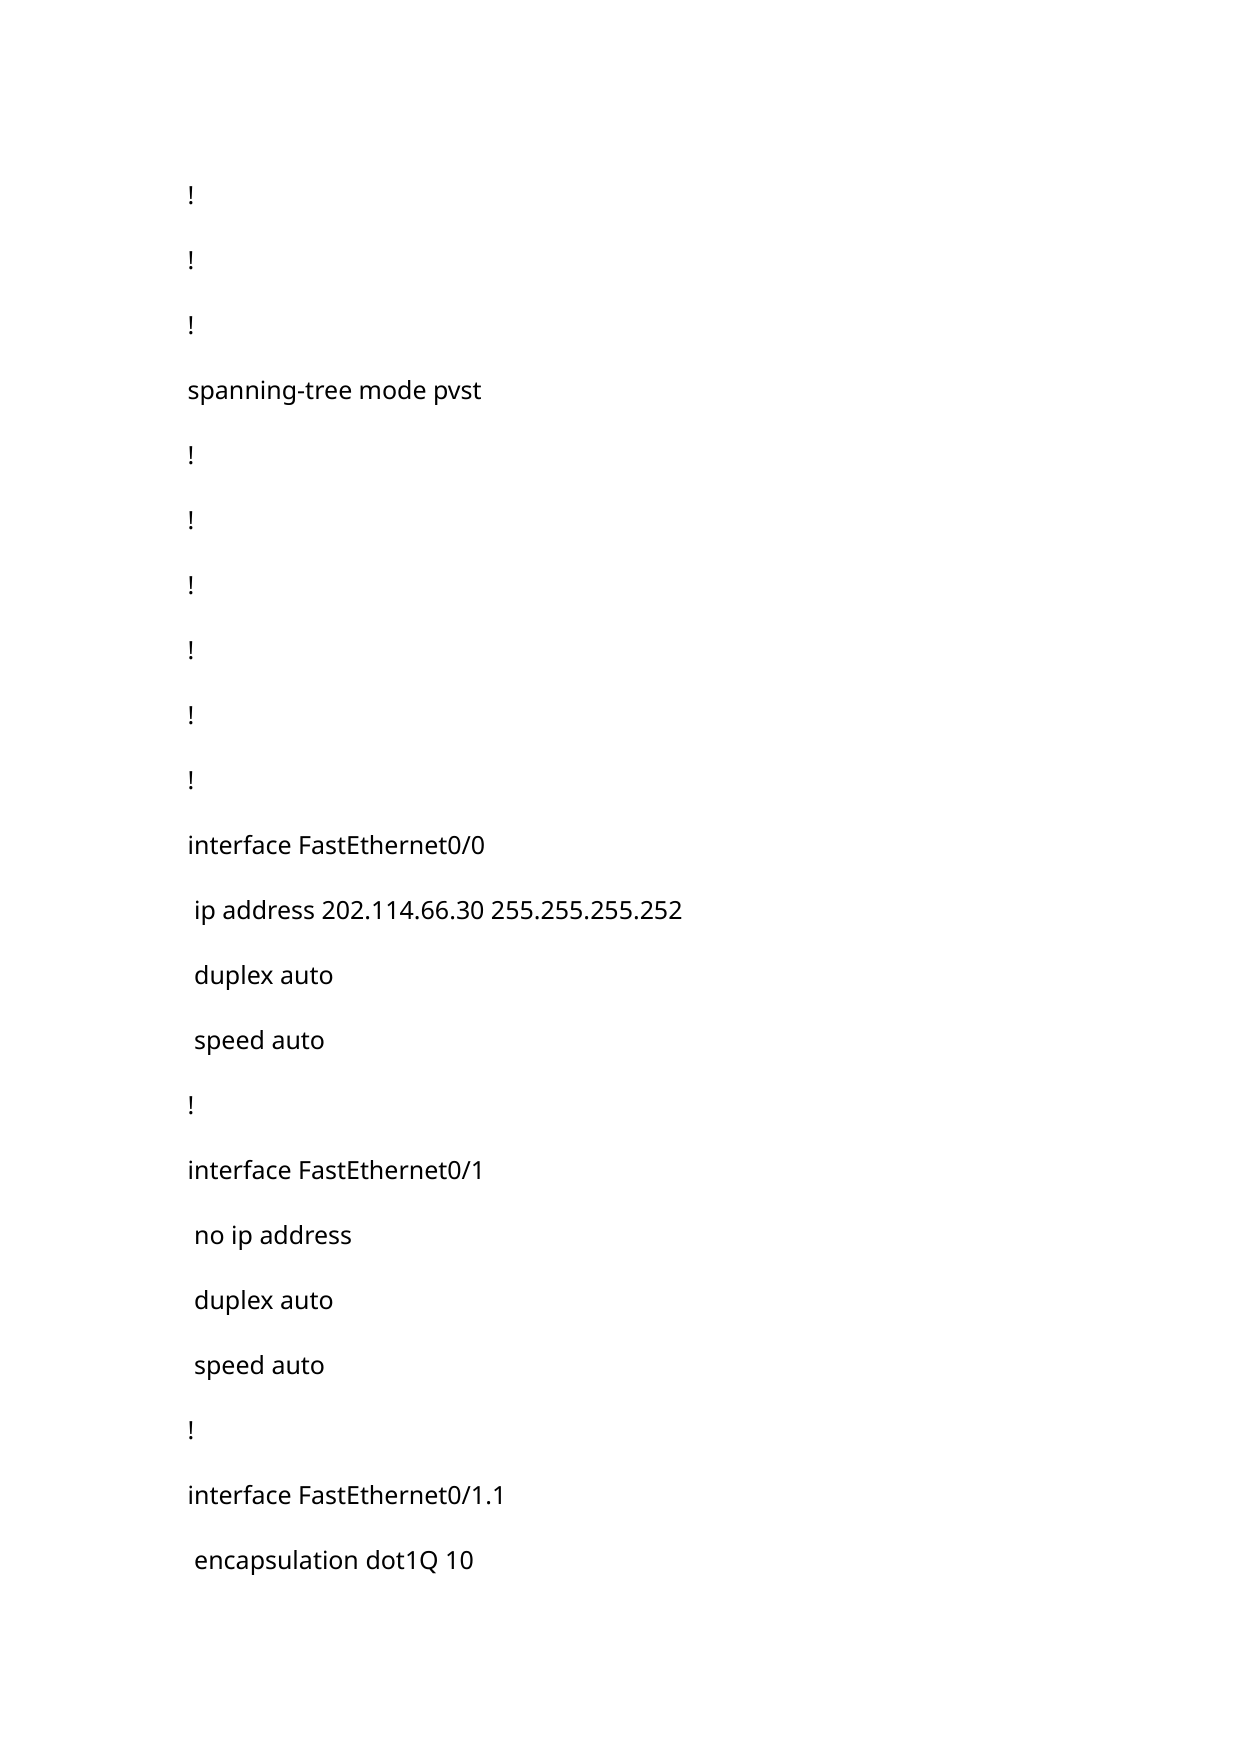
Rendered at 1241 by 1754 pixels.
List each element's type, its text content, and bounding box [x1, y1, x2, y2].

text ! [187, 227, 1053, 292]
text ! [187, 1397, 1053, 1462]
text ! [187, 617, 1053, 682]
text duplex auto [187, 942, 1053, 1007]
text interface FastEthernet0/1.1 [187, 1462, 1053, 1527]
text ! [187, 747, 1053, 812]
text ! [187, 292, 1053, 357]
text ! [187, 422, 1053, 487]
text spanning-tree mode pvst [187, 357, 1053, 422]
text ! [187, 162, 1053, 227]
text ! [187, 552, 1053, 617]
text interface FastEthernet0/1 [187, 1137, 1053, 1202]
text speed auto [187, 1007, 1053, 1072]
text ! [187, 487, 1053, 552]
text ip address 202.114.66.30 255.255.255.252 [187, 877, 1053, 942]
text speed auto [187, 1332, 1053, 1397]
text duplex auto [187, 1267, 1053, 1332]
text encapsulation dot1Q 10 [187, 1527, 1053, 1592]
text ! [187, 1072, 1053, 1137]
text interface FastEthernet0/0 [187, 812, 1053, 877]
text no ip address [187, 1202, 1053, 1267]
text ! [187, 682, 1053, 747]
